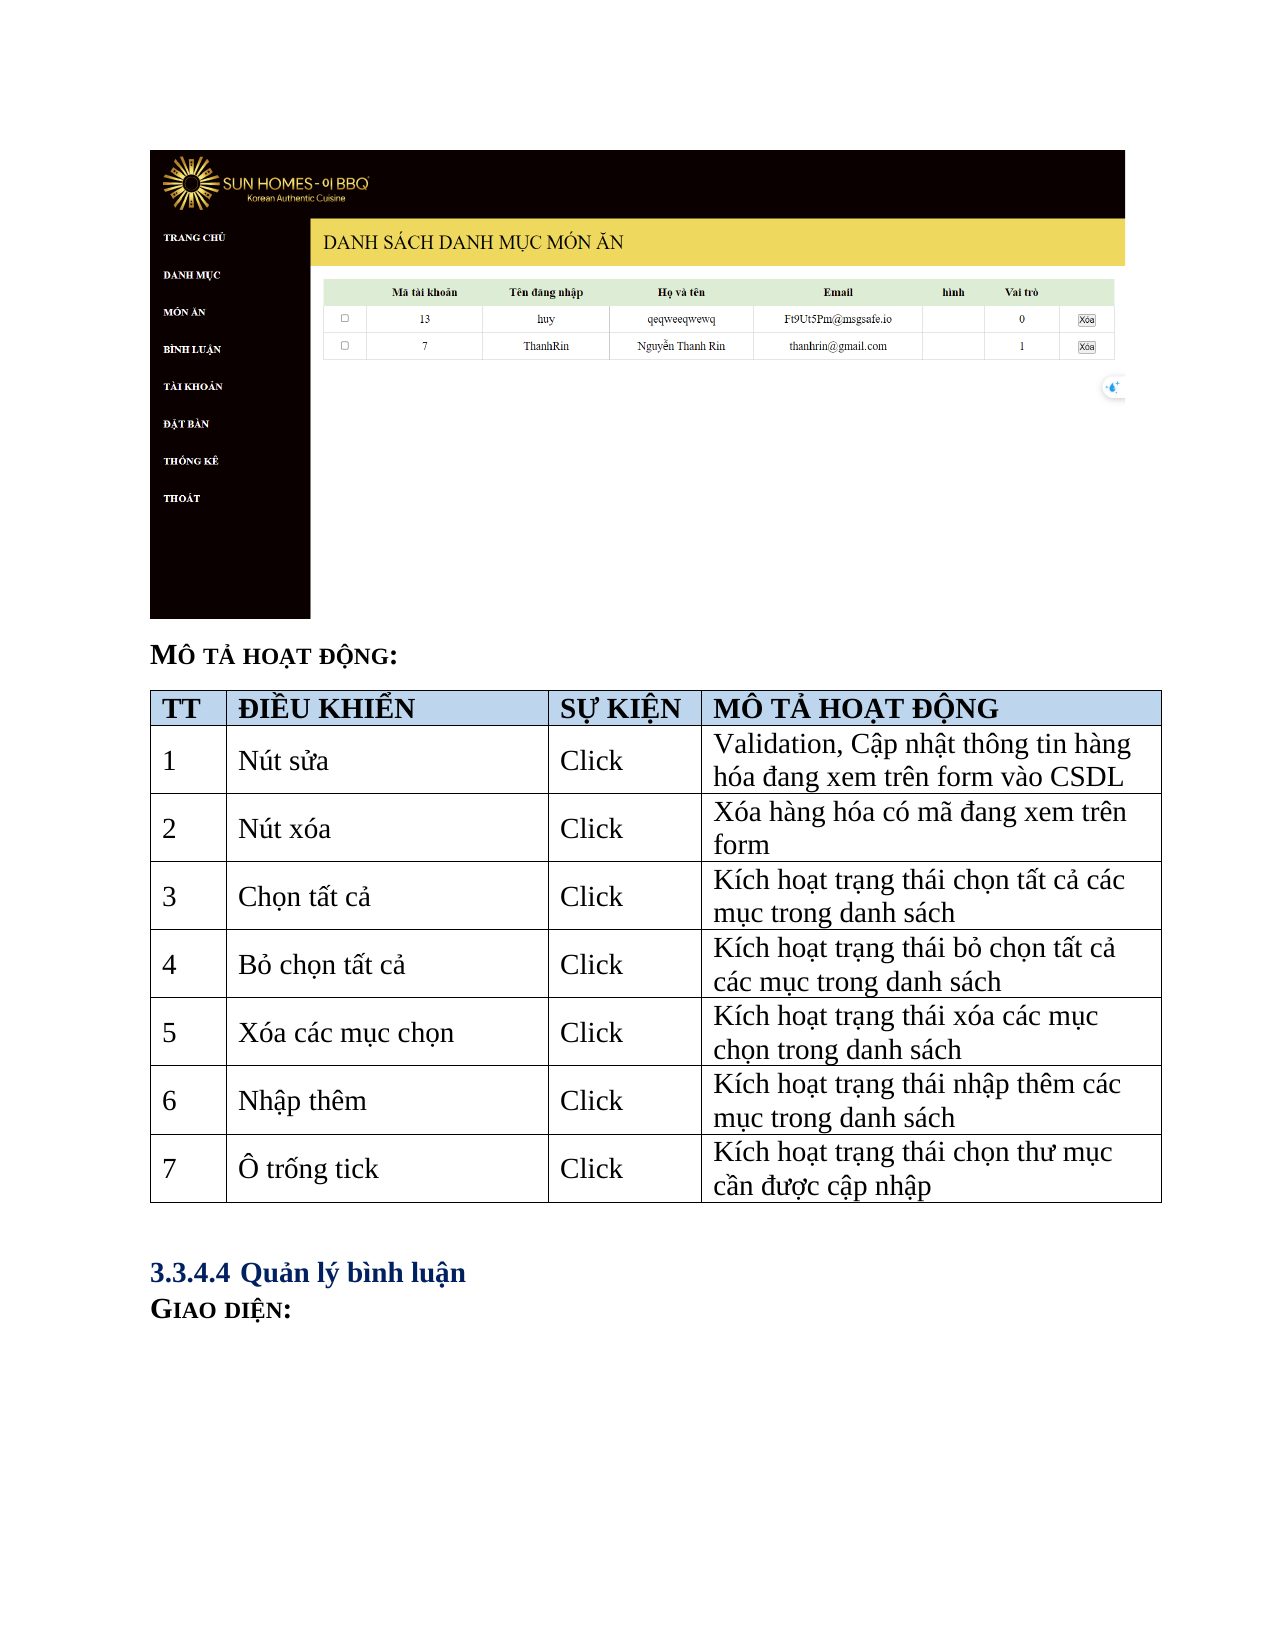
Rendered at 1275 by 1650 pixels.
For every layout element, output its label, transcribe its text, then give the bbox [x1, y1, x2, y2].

table_cell 4 [151, 930, 226, 997]
table_cell Xóa các mục chọn [227, 998, 548, 1065]
table_cell Nút sửa [227, 726, 548, 793]
table_cell Kích hoạt trạng thái chọn tất cả các mục trong danh sách [702, 862, 1161, 929]
table_cell Validation, Cập nhật thông tin hàng hóa đang xem trên form vào CSDL [702, 726, 1161, 793]
table_cell Bỏ chọn tất cả [227, 930, 548, 997]
table_cell 3 [151, 862, 226, 929]
table_cell 5 [151, 998, 226, 1065]
table_cell Click [549, 998, 701, 1065]
table_cell Nút xóa [227, 794, 548, 861]
text Mô tả hoạt động: [150, 637, 1125, 671]
table_header SỰ KIỆN [549, 691, 701, 725]
table_header TT [151, 691, 226, 725]
table_cell 2 [151, 794, 226, 861]
table_cell Kích hoạt trạng thái chọn thư mục cần được cập nhập [702, 1135, 1161, 1202]
table_cell Click [549, 1066, 701, 1133]
table_cell Kích hoạt trạng thái nhập thêm các mục trong danh sách [702, 1066, 1161, 1133]
table_cell 7 [151, 1135, 226, 1202]
table_header ĐIỀU KHIỂN [227, 691, 548, 725]
table_cell Click [549, 862, 701, 929]
table_cell Kích hoạt trạng thái xóa các mục chọn trong danh sách [702, 998, 1161, 1065]
table_cell 6 [151, 1066, 226, 1133]
table_cell Kích hoạt trạng thái bỏ chọn tất cả các mục trong danh sách [702, 930, 1161, 997]
picture [150, 150, 1125, 619]
table_header MÔ TẢ HOẠT ĐỘNG [702, 691, 1161, 725]
table_cell Click [549, 726, 701, 793]
subtitle Quản lý bình luận [150, 1256, 1125, 1289]
table_cell Click [549, 794, 701, 861]
table_cell Xóa hàng hóa có mã đang xem trên form [702, 794, 1161, 861]
table_cell Chọn tất cả [227, 862, 548, 929]
table_cell Click [549, 930, 701, 997]
table_cell 1 [151, 726, 226, 793]
table_cell Click [549, 1135, 701, 1202]
table_cell Ô trống tick [227, 1135, 548, 1202]
table_cell Nhập thêm [227, 1066, 548, 1133]
text Giao diện: [150, 1292, 1125, 1325]
